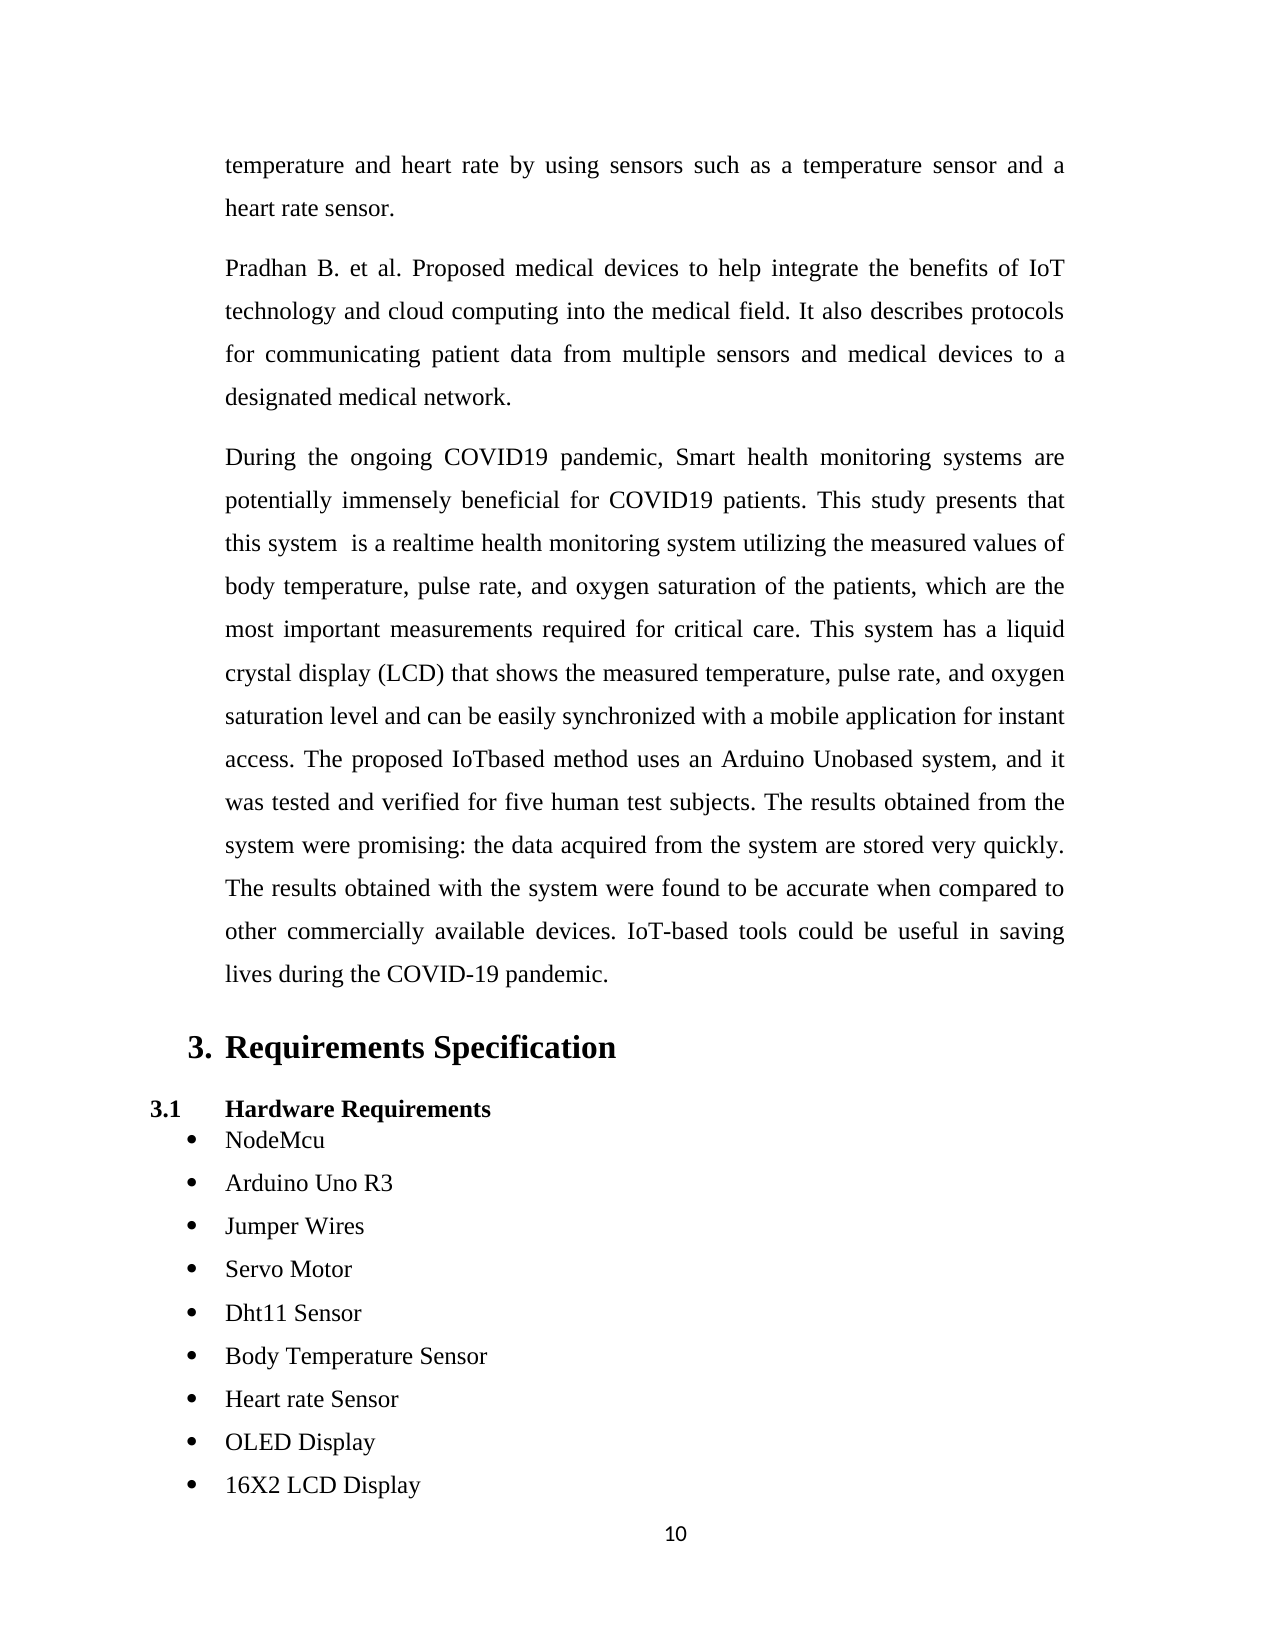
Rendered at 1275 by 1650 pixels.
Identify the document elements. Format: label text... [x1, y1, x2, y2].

list Body Temperature Sensor [187, 1341, 1066, 1369]
list 16X2 LCD Display [187, 1470, 1066, 1499]
list Servo Motor [187, 1254, 1066, 1283]
list Jumper Wires [187, 1211, 1066, 1240]
text Pradhan B. et al. Proposed medical devices to help integrate the benefits of IoT technology and cloud computing into the medical field. It also describes protocols for communicating patient data from multiple sensors and medical devices to a designated medical network. [225, 253, 1066, 411]
list OLED Display [187, 1427, 1066, 1456]
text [225, 150, 1066, 222]
subtitle Requirements Specification [187, 1028, 1125, 1066]
text During the ongoing COVID19 pandemic, Smart health monitoring systems are potentially immensely beneficial for COVID19 patients. This study presents that this system is a realtime health monitoring system utilizing the measured values of body temperature, pulse rate, and oxygen saturation of the patients, which are the most important measurements required for critical care. This system has a liquid crystal display (LCD) that shows the measured temperature, pulse rate, and oxygen saturation level and can be easily synchronized with a mobile application for instant access. The proposed IoTbased method uses an Arduino Unobased system, and it was tested and verified for five human test subjects. The results obtained from the system were promising: the data acquired from the system are stored very quickly. The results obtained with the system were found to be accurate when compared to other commercially available devices. IoT-based tools could be useful in saving lives during the COVID-19 pandemic. [225, 442, 1066, 988]
list Dht11 Sensor [187, 1298, 1066, 1326]
list NodeMcu [187, 1125, 1066, 1154]
subtitle Hardware Requirements [150, 1094, 1125, 1123]
list Arduino Uno R3 [187, 1168, 1066, 1197]
list Heart rate Sensor [187, 1384, 1066, 1413]
